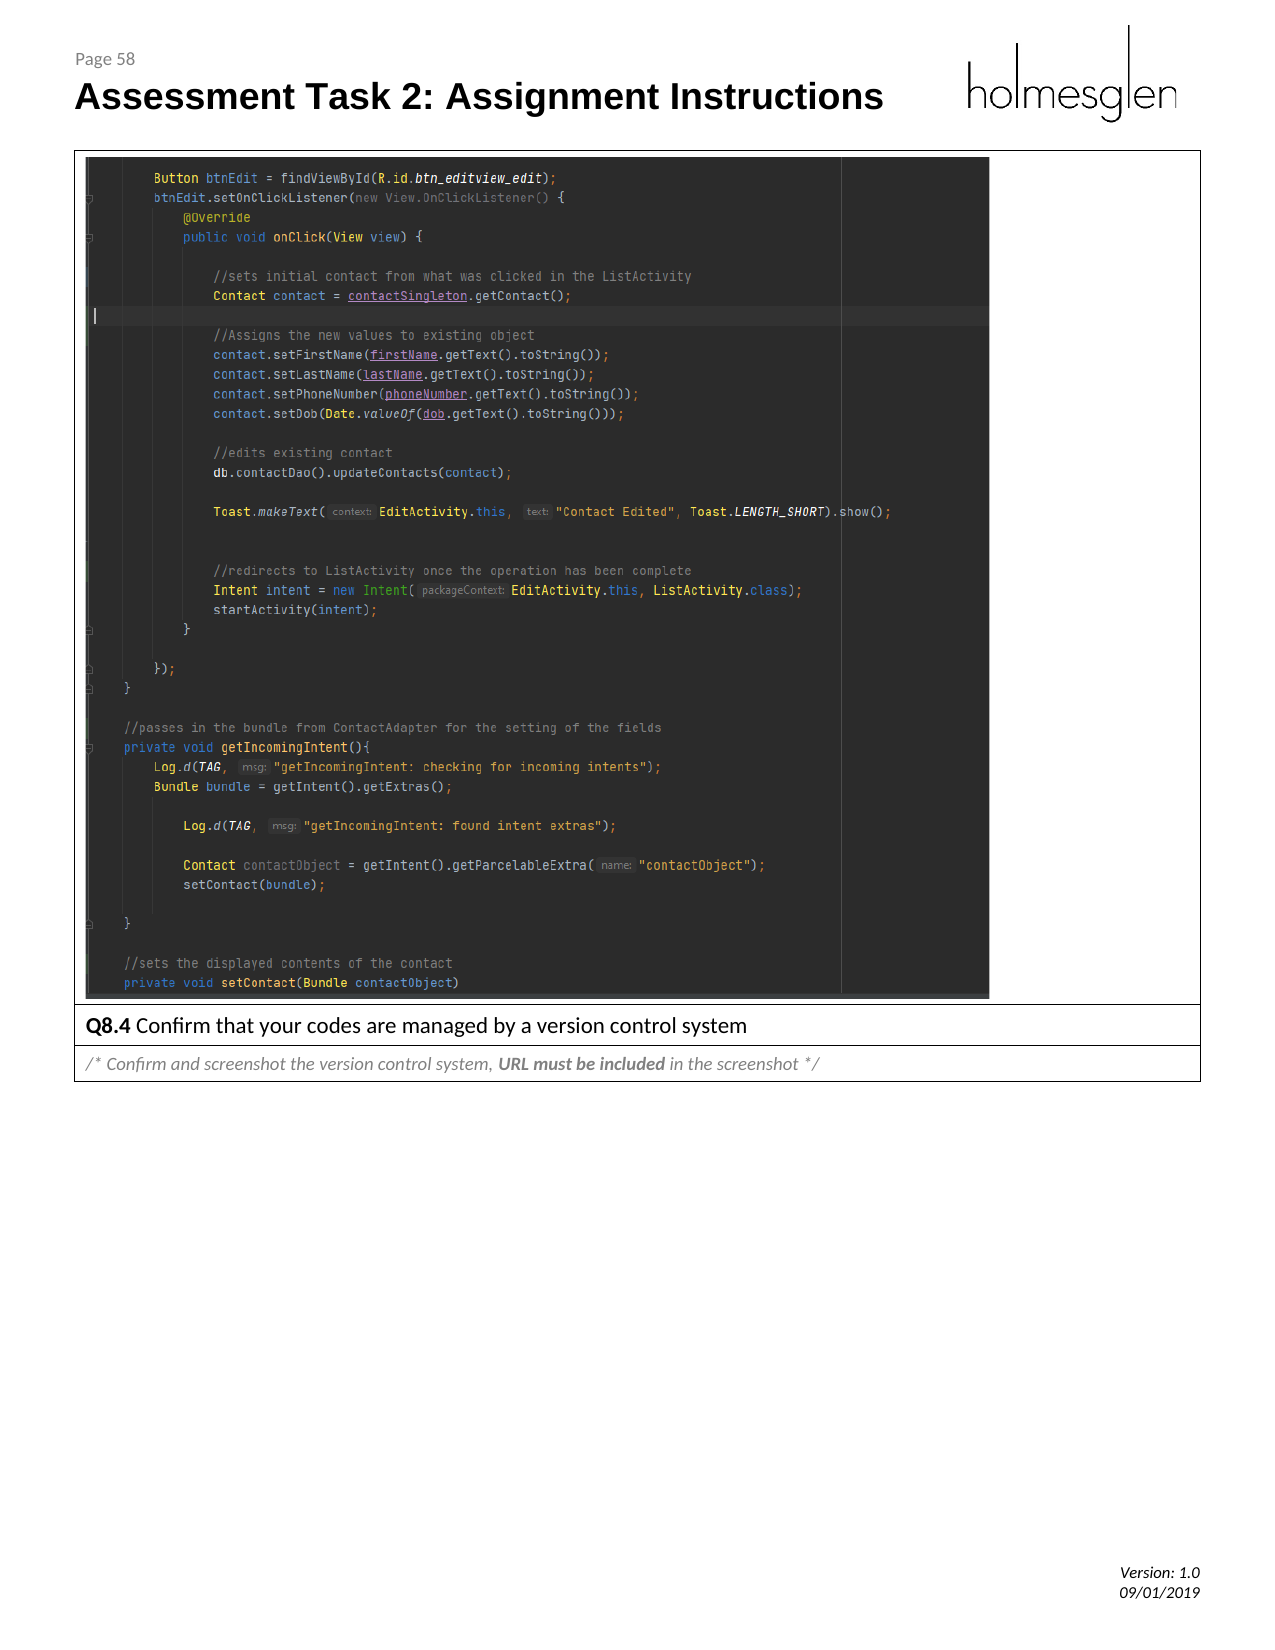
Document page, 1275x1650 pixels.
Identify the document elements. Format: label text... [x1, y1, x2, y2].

table_cell Q8.4 Confirm that your codes are managed by a version control system [75, 1005, 1200, 1045]
picture [85, 157, 990, 999]
picture [948, 25, 1177, 143]
table_cell /* Confirm and screenshot the version control system, URL must be included in the screenshot */ Upload the code to github [75, 1046, 1200, 1081]
table_cell /* Confirm and screenshot code samples */ Comment the code [75, 151, 1200, 1004]
